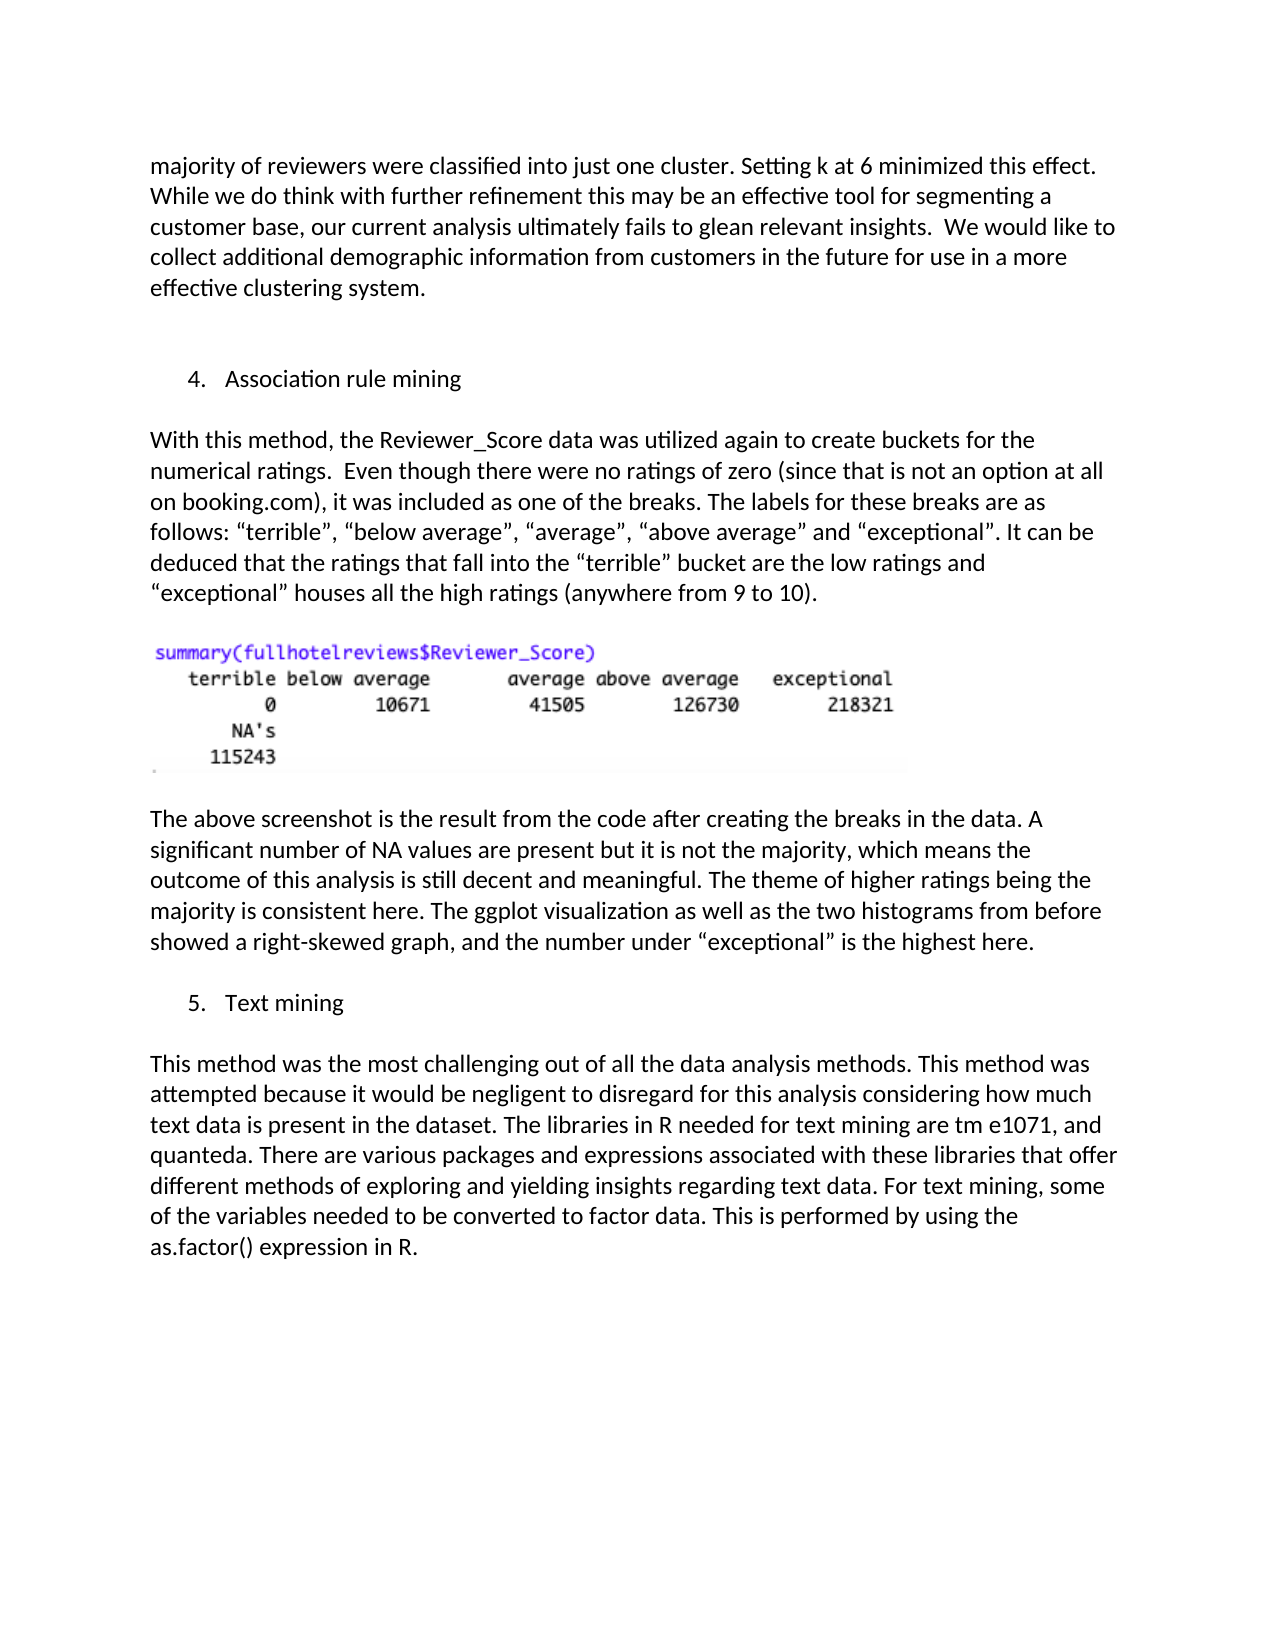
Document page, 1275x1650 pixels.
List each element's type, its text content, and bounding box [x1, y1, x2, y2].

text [150, 150, 1125, 303]
text With this method, the Reviewer_Score data was utilized again to create buckets for the numerical ratings. Even though there were no ratings of zero (since that is not an option at all on booking.com), it was included as one of the breaks. The labels for these breaks are as follows: “terrible”, “below average”, “average”, “above average” and “exceptional”. It can be deduced that the ratings that fall into the “terrible” bucket are the low ratings and “exceptional” houses all the high ratings (anywhere from 9 to 10). [150, 425, 1125, 608]
picture [150, 638, 908, 773]
text The above screenshot is the result from the code after creating the breaks in the data. A significant number of NA values are present but it is not the majority, which means the outcome of this analysis is still decent and meaningful. The theme of higher ratings being the majority is consistent here. The ggplot visualization as well as the two histograms from before showed a right-skewed graph, and the number under “exceptional” is the highest here. [150, 803, 1125, 956]
text This method was the most challenging out of all the data analysis methods. This method was attempted because it would be negligent to disregard for this analysis considering how much text data is present in the dataset. The libraries in R needed for text mining are tm e1071, and quanteda. There are various packages and expressions associated with these libraries that offer different methods of exploring and yielding insights regarding text data. For text mining, some of the variables needed to be converted to factor data. This is performed by using the as.factor() expression in R. [150, 1048, 1125, 1261]
list Text mining [187, 987, 1125, 1017]
list Association rule mining [187, 364, 1125, 394]
